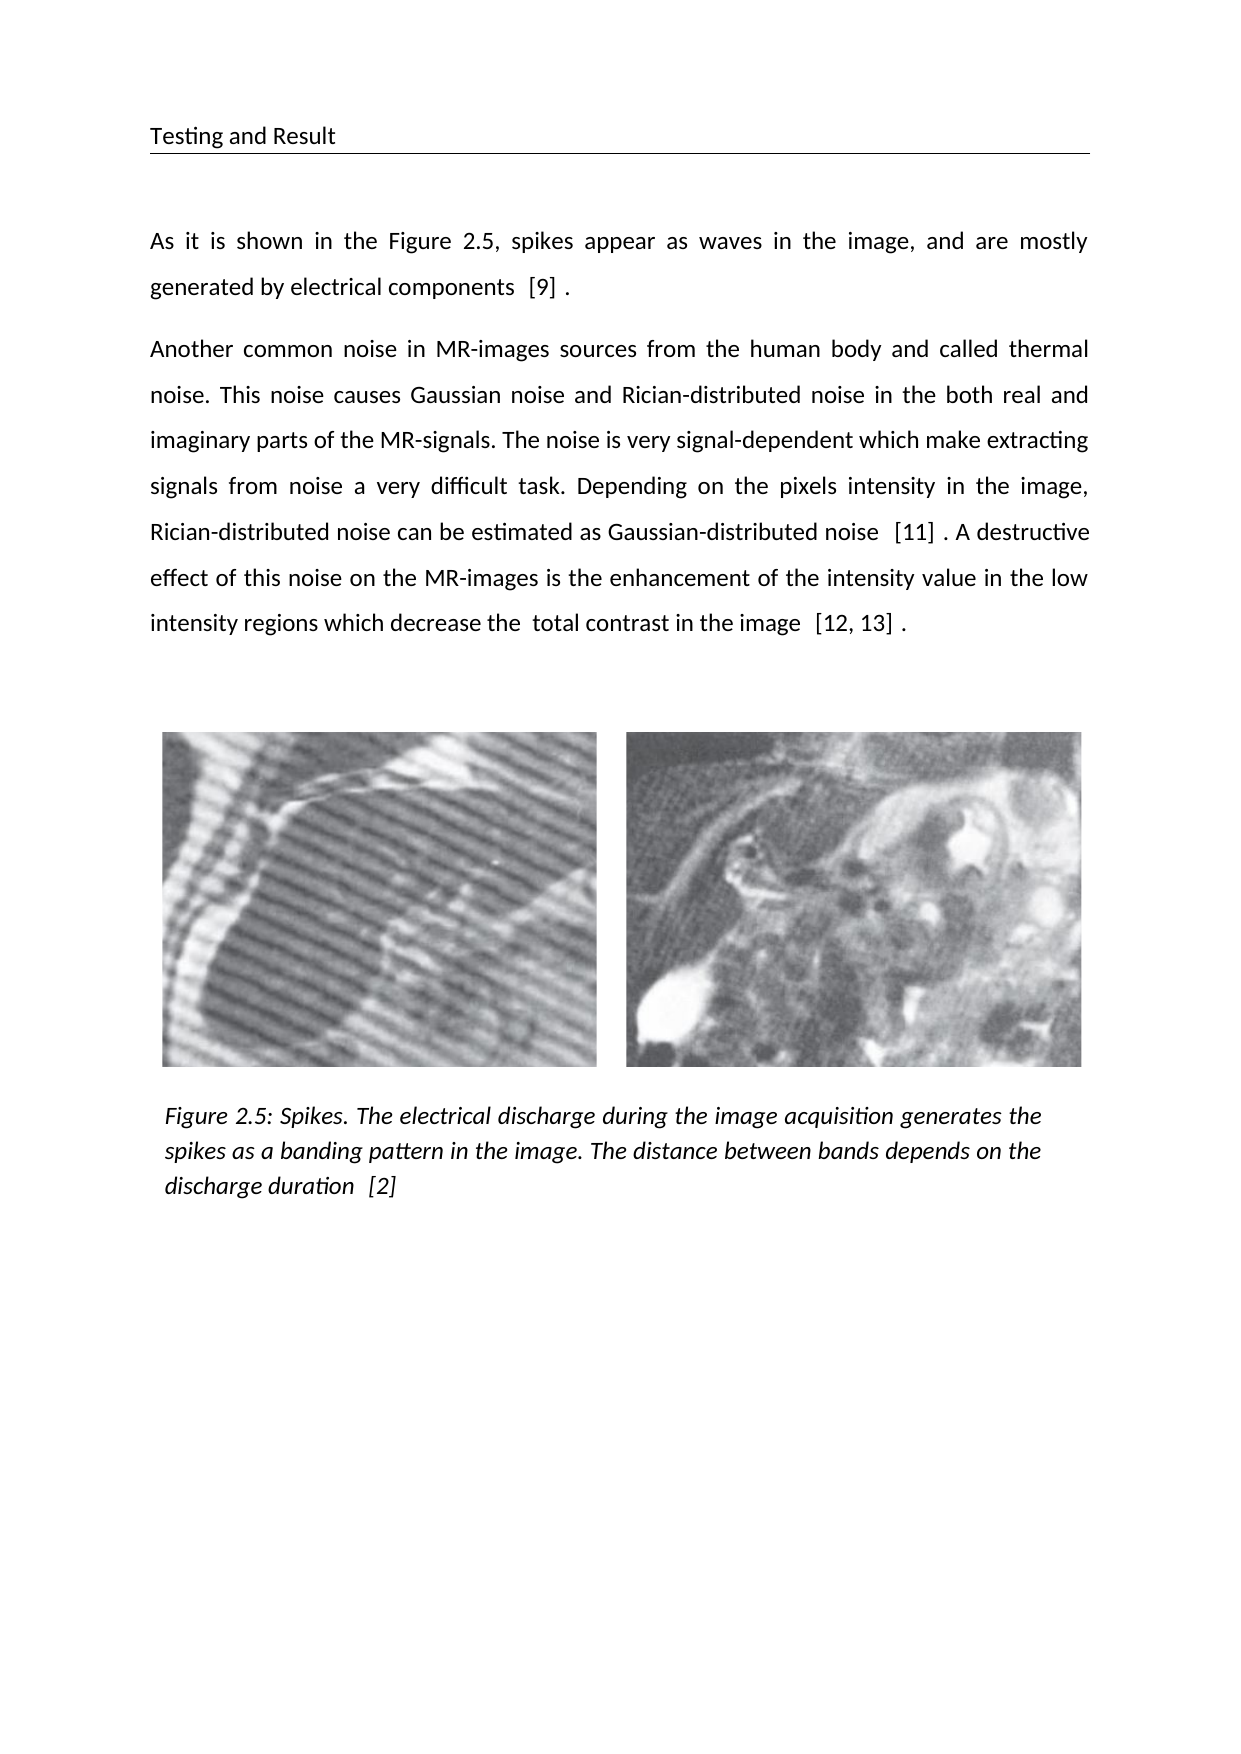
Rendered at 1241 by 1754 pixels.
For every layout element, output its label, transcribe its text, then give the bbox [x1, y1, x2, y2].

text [150, 225, 1090, 301]
picture [626, 732, 1082, 1067]
picture [162, 732, 597, 1067]
text Another common noise in MR-images sources from the human body and called thermal noise. This noise causes Gaussian noise and Rician-distributed noise in the both real and imaginary parts of the MR-signals. The noise is very signal-dependent which make extracting signals from noise a very difficult task. Depending on the pixels intensity in the image, Rician-distributed noise can be estimated as Gaussian-distributed noise . A destructive effect of this noise on the MR-images is the enhancement of the intensity value in the low intensity regions which decrease the total contrast in the image . [150, 333, 1090, 638]
